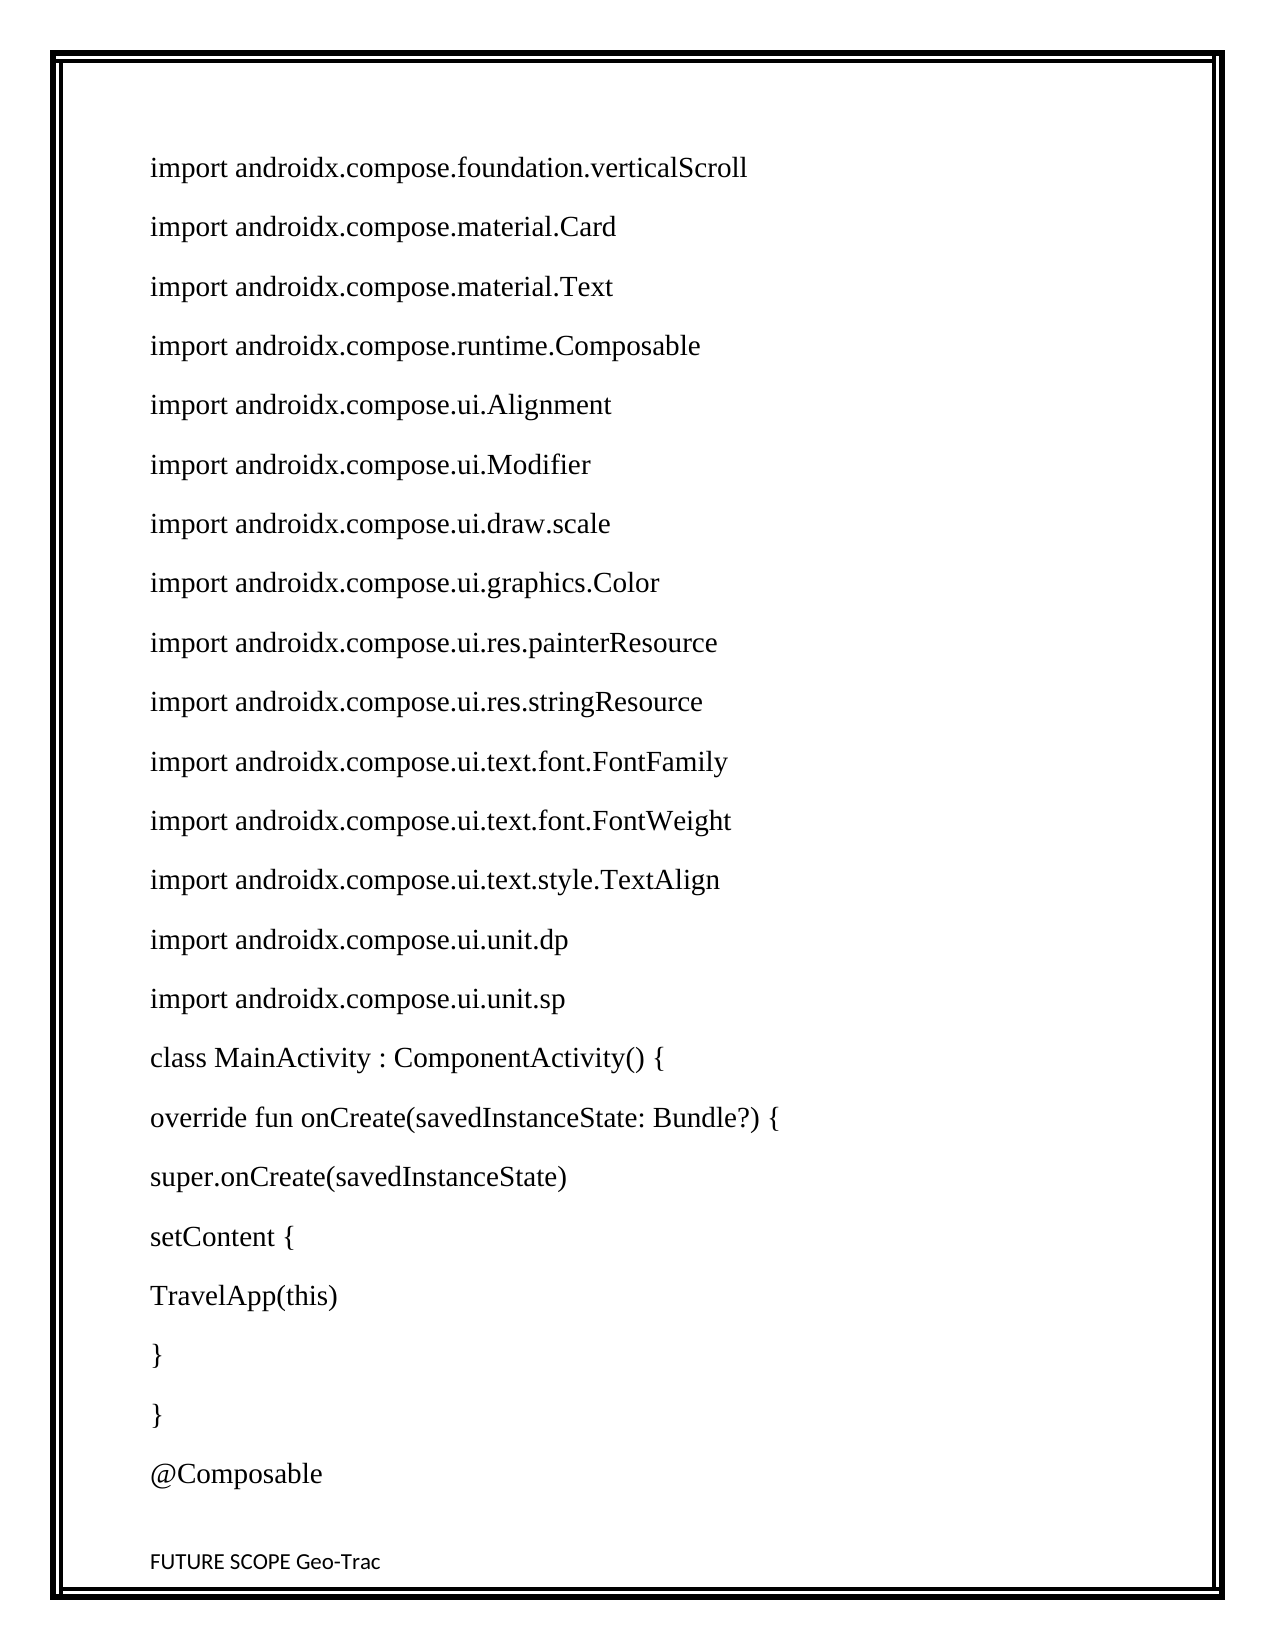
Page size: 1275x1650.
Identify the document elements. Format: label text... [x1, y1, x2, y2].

text import androidx.compose.ui.graphics.Color [150, 566, 1125, 599]
text import androidx.compose.ui.text.style.TextAlign [150, 862, 1125, 896]
text import androidx.compose.ui.Modifier [150, 447, 1125, 480]
text @Composable [150, 1456, 1125, 1490]
text import androidx.compose.ui.Alignment [150, 387, 1125, 421]
text } [150, 1397, 1125, 1430]
text override fun onCreate(savedInstanceState: Bundle?) { [150, 1100, 1125, 1133]
text import androidx.compose.ui.draw.scale [150, 506, 1125, 540]
text setContent { [150, 1219, 1125, 1252]
text import androidx.compose.runtime.Composable [150, 328, 1125, 362]
text import androidx.compose.material.Text [150, 269, 1125, 302]
text import androidx.compose.ui.res.painterResource [150, 625, 1125, 658]
text import androidx.compose.ui.unit.sp [150, 981, 1125, 1015]
text TravelApp(this) [150, 1278, 1125, 1312]
text import androidx.compose.foundation.verticalScroll [150, 150, 1125, 183]
text import androidx.compose.ui.text.font.FontWeight [150, 803, 1125, 837]
text import androidx.compose.ui.res.stringResource [150, 684, 1125, 718]
text import androidx.compose.material.Card [150, 209, 1125, 243]
text super.onCreate(savedInstanceState) [150, 1159, 1125, 1193]
text class MainActivity : ComponentActivity() { [150, 1041, 1125, 1074]
text import androidx.compose.ui.unit.dp [150, 922, 1125, 955]
text } [150, 1337, 1125, 1371]
text import androidx.compose.ui.text.font.FontFamily [150, 744, 1125, 777]
